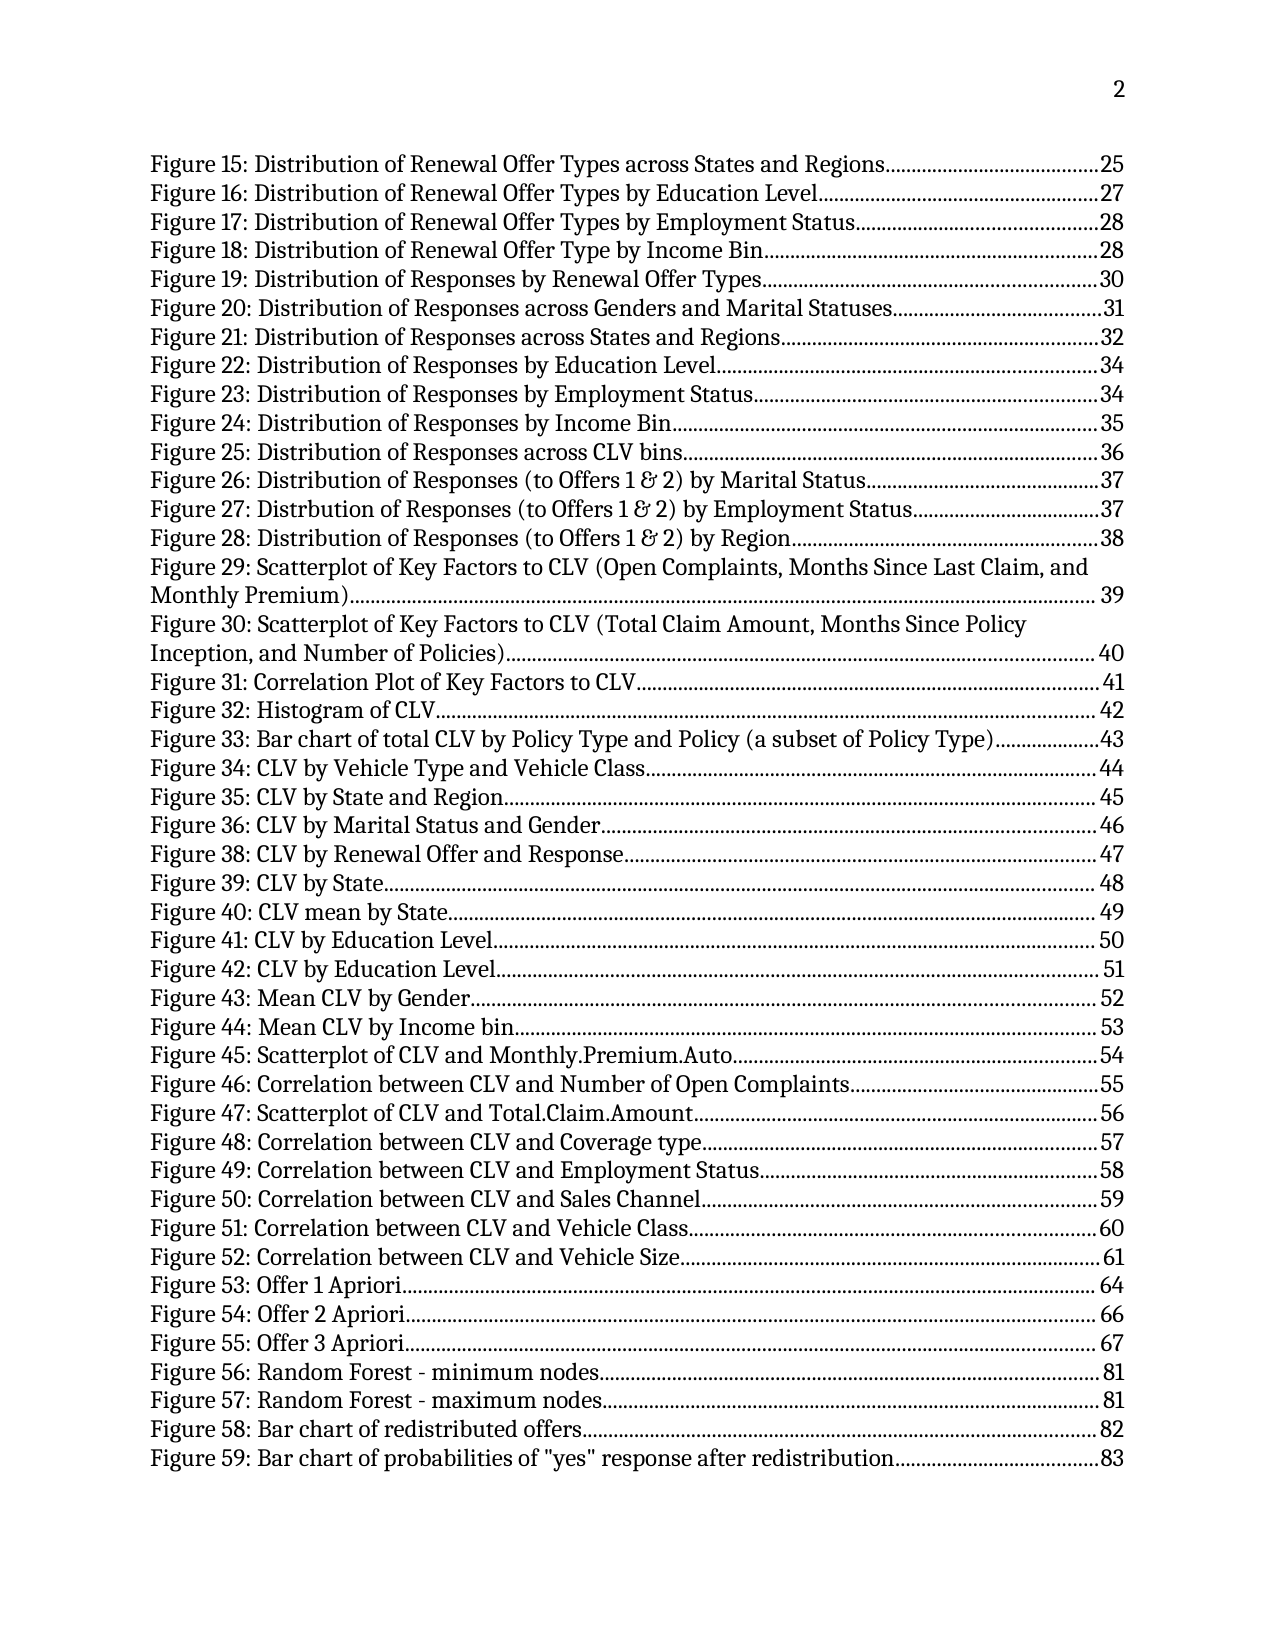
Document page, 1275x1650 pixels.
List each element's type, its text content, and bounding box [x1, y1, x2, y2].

text Figure 42: CLV by Education Level 51 [150, 955, 1125, 984]
text Figure 47: Scatterplot of CLV and Total.Claim.Amount 56 [150, 1099, 1125, 1127]
text Figure 52: Correlation between CLV and Vehicle Size 61 [150, 1242, 1125, 1271]
text Figure 44: Mean CLV by Income bin 53 [150, 1012, 1125, 1041]
text Figure 32: Histogram of CLV 42 [150, 696, 1125, 725]
text Figure 16: Distribution of Renewal Offer Types by Education Level 27 [150, 179, 1125, 207]
text Figure 25: Distribution of Responses across CLV bins 36 [150, 437, 1125, 466]
text Figure 54: Offer 2 Apriori 66 [150, 1300, 1125, 1329]
text Figure 39: CLV by State 48 [150, 869, 1125, 897]
text Figure 41: CLV by Education Level 50 [150, 926, 1125, 955]
text Figure 57: Random Forest - maximum nodes 81 [150, 1386, 1125, 1415]
text Figure 26: Distribution of Responses (to Offers 1 & 2) by Marital Status 37 [150, 466, 1125, 495]
text Figure 43: Mean CLV by Gender 52 [150, 984, 1125, 1012]
text Figure 45: Scatterplot of CLV and Monthly.Premium.Auto 54 [150, 1041, 1125, 1070]
text Figure 46: Correlation between CLV and Number of Open Complaints 55 [150, 1070, 1125, 1099]
text Figure 56: Random Forest - minimum nodes 81 [150, 1357, 1125, 1386]
text Figure 36: CLV by Marital Status and Gender 46 [150, 811, 1125, 840]
text Figure 34: CLV by Vehicle Type and Vehicle Class 44 [150, 754, 1125, 782]
text Figure 55: Offer 3 Apriori 67 [150, 1329, 1125, 1357]
text Figure 30: Scatterplot of Key Factors to CLV (Total Claim Amount, Months Since Policy Inception, and Number of Policies) 40 [150, 610, 1125, 667]
text Figure 19: Distribution of Responses by Renewal Offer Types 30 [150, 265, 1125, 294]
text Figure 33: Bar chart of total CLV by Policy Type and Policy (a subset of Policy Type) 43 [150, 725, 1125, 754]
text Figure 31: Correlation Plot of Key Factors to CLV 41 [150, 667, 1125, 696]
text Figure 58: Bar chart of redistributed offers 82 [150, 1415, 1125, 1444]
text Figure 49: Correlation between CLV and Employment Status 58 [150, 1156, 1125, 1185]
text Figure 24: Distribution of Responses by Income Bin 35 [150, 409, 1125, 437]
text Figure 51: Correlation between CLV and Vehicle Class 60 [150, 1214, 1125, 1242]
text Figure 48: Correlation between CLV and Coverage type 57 [150, 1127, 1125, 1156]
text Figure 28: Distribution of Responses (to Offers 1 & 2) by Region 38 [150, 524, 1125, 552]
text Figure 21: Distribution of Responses across States and Regions 32 [150, 322, 1125, 351]
text Figure 29: Scatterplot of Key Factors to CLV (Open Complaints, Months Since Last Claim, and Monthly Premium) 39 [150, 552, 1125, 610]
text Figure 23: Distribution of Responses by Employment Status 34 [150, 380, 1125, 409]
text Figure 40: CLV mean by State 49 [150, 897, 1125, 926]
text Figure 38: CLV by Renewal Offer and Response 47 [150, 840, 1125, 869]
text Figure 35: CLV by State and Region 45 [150, 782, 1125, 811]
text Figure 18: Distribution of Renewal Offer Type by Income Bin 28 [150, 236, 1125, 265]
text Figure 17: Distribution of Renewal Offer Types by Employment Status 28 [150, 207, 1125, 236]
text Figure 20: Distribution of Responses across Genders and Marital Statuses 31 [150, 294, 1125, 322]
text Figure 53: Offer 1 Apriori 64 [150, 1271, 1125, 1300]
text Figure 59: Bar chart of probabilities of "yes" response after redistribution 83 [150, 1444, 1125, 1472]
text Figure 27: Distrbution of Responses (to Offers 1 & 2) by Employment Status 37 [150, 495, 1125, 524]
text Figure 50: Correlation between CLV and Sales Channel 59 [150, 1185, 1125, 1214]
text Figure 22: Distribution of Responses by Education Level 34 [150, 351, 1125, 380]
text Figure 15: Distribution of Renewal Offer Types across States and Regions 25 [150, 150, 1125, 179]
